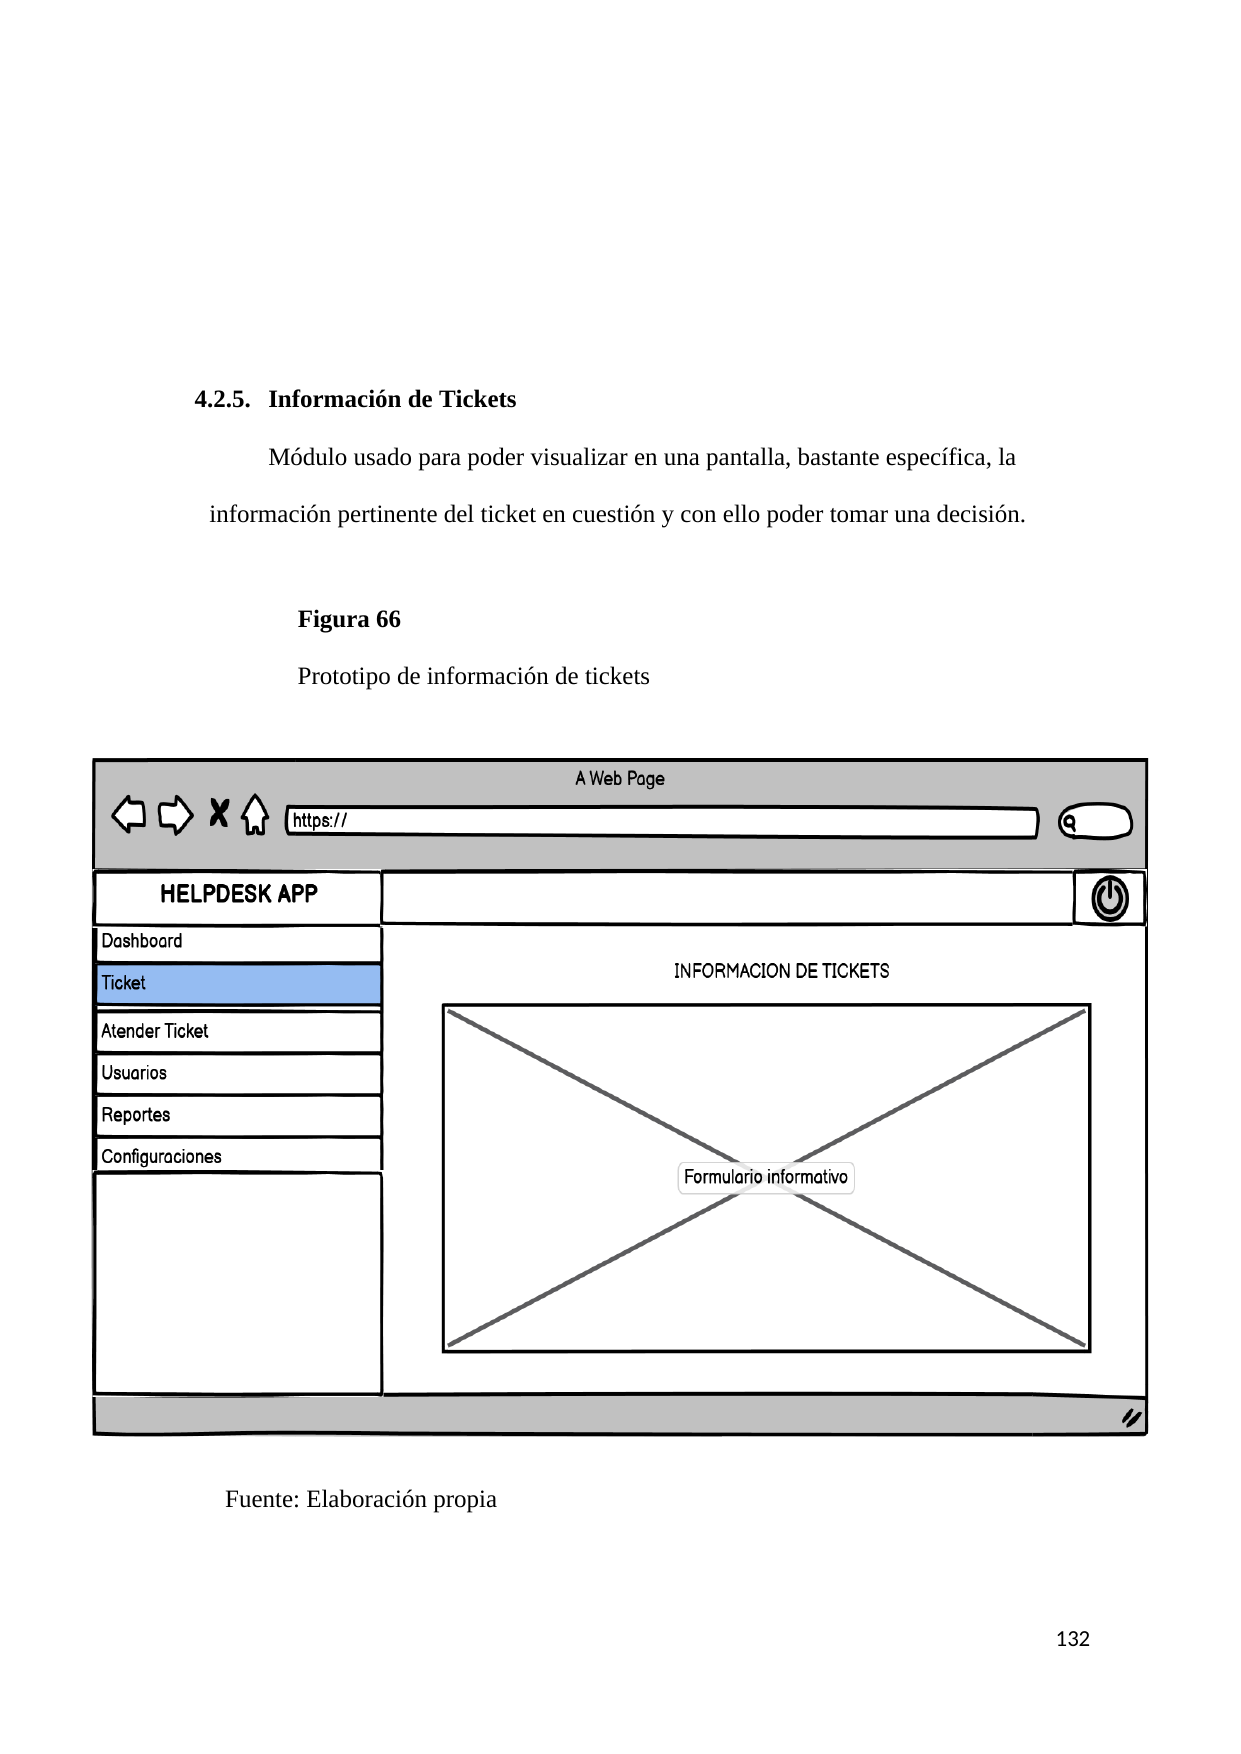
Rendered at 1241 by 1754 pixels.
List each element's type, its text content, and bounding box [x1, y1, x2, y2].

subtitle Información de Tickets [194, 384, 1090, 413]
text Fuente: Elaboración propia [150, 1437, 1090, 1513]
text Módulo usado para poder visualizar en una pantalla, bastante específica, la información pertinente del ticket en cuestión y con ello poder tomar una decisión. [209, 442, 1090, 528]
picture [91, 757, 1149, 1437]
text Prototipo de información de tickets [297, 661, 1090, 690]
text Figura 66 [298, 604, 1090, 632]
